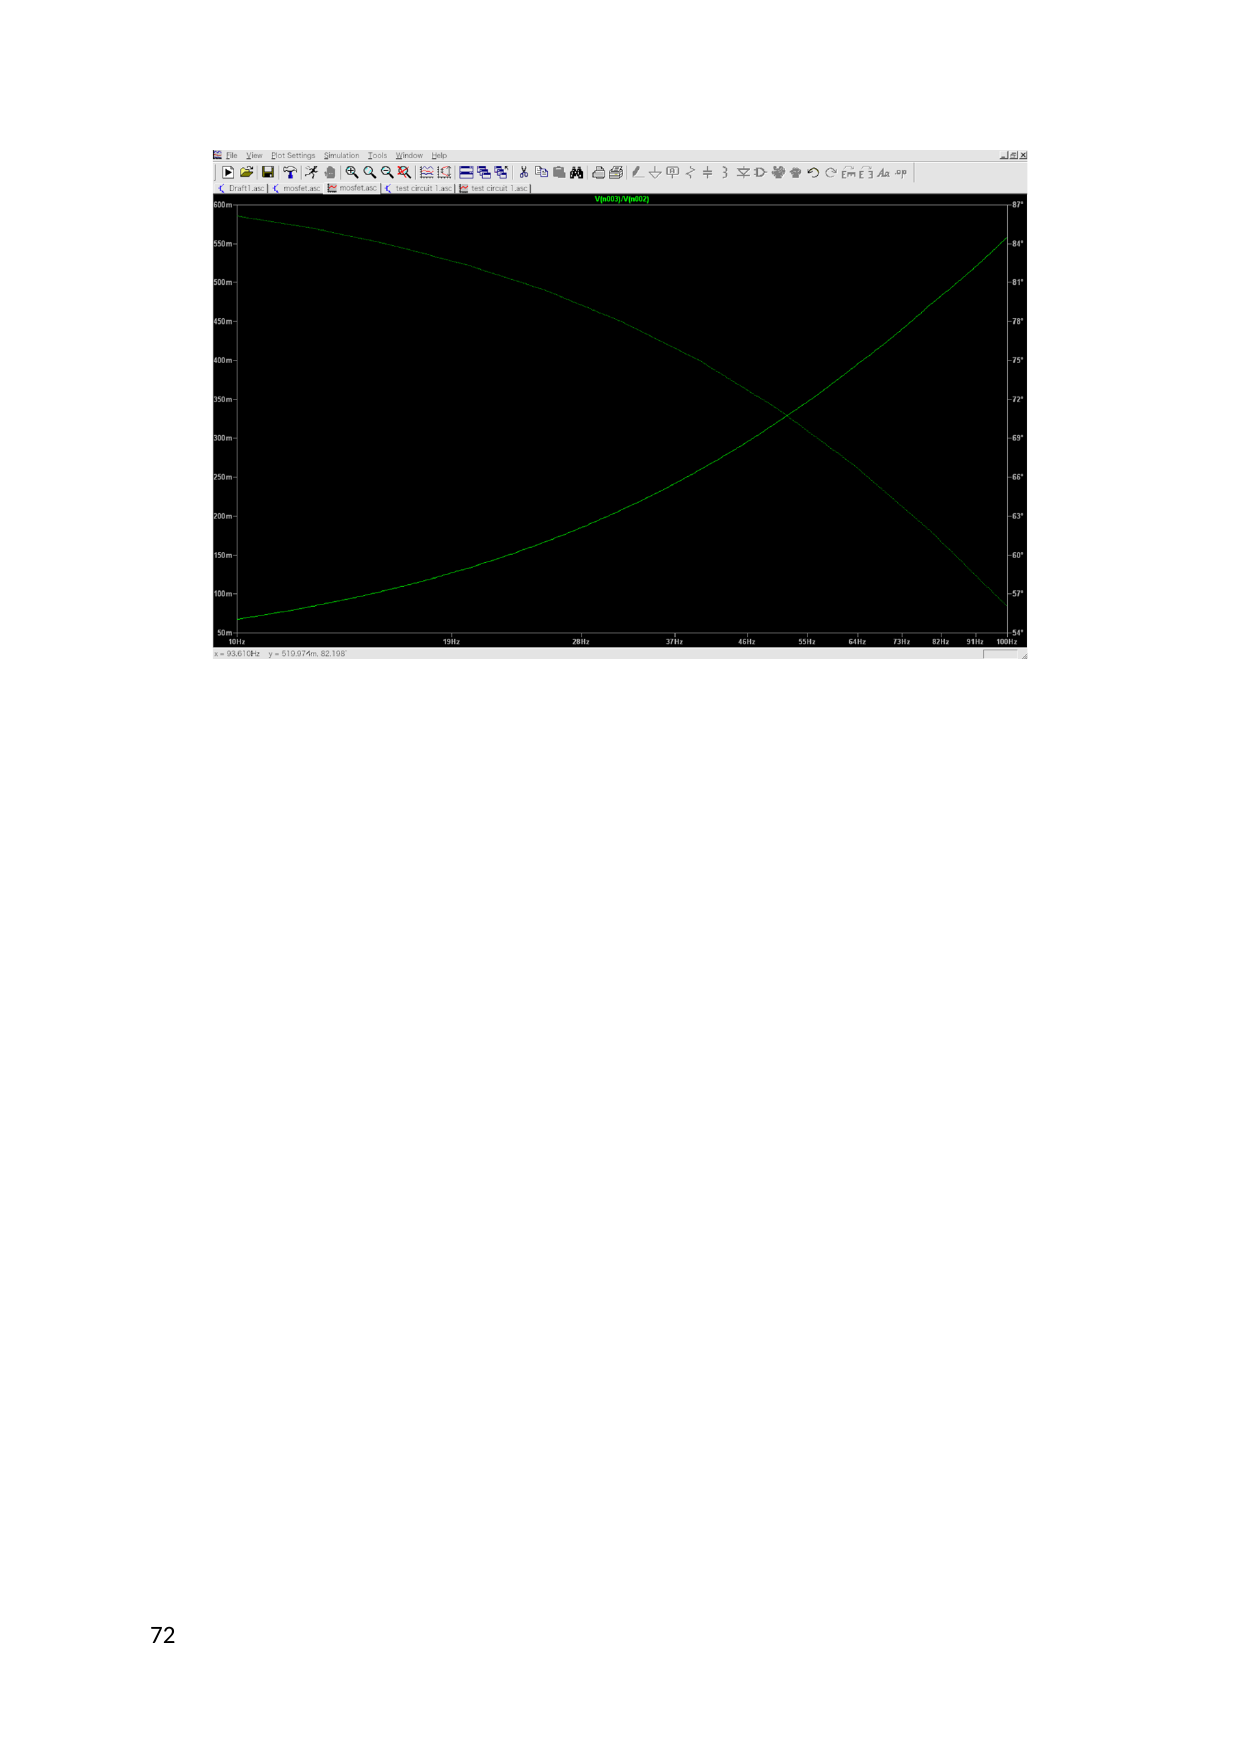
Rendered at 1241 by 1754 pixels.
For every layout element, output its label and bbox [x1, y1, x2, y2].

picture [212, 150, 1028, 659]
